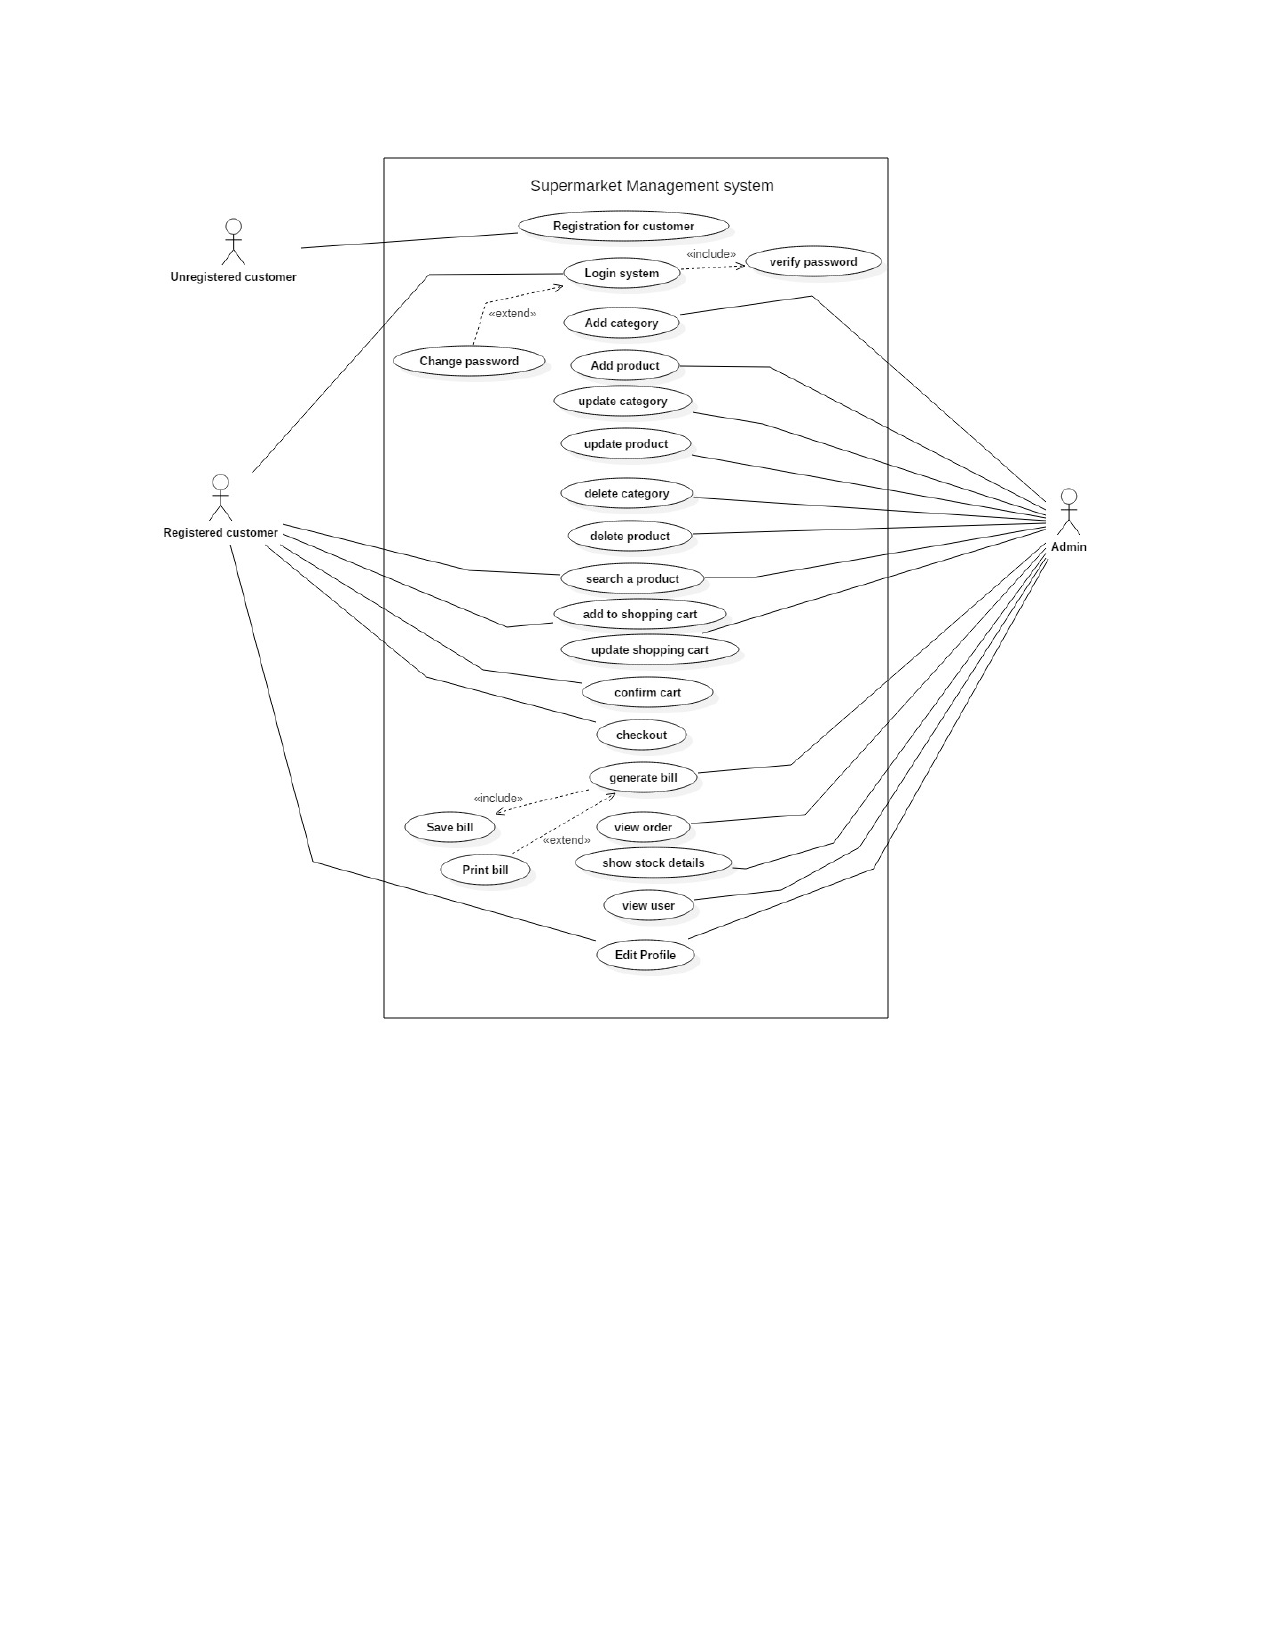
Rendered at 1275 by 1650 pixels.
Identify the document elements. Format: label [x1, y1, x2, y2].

picture [150, 150, 1125, 1053]
